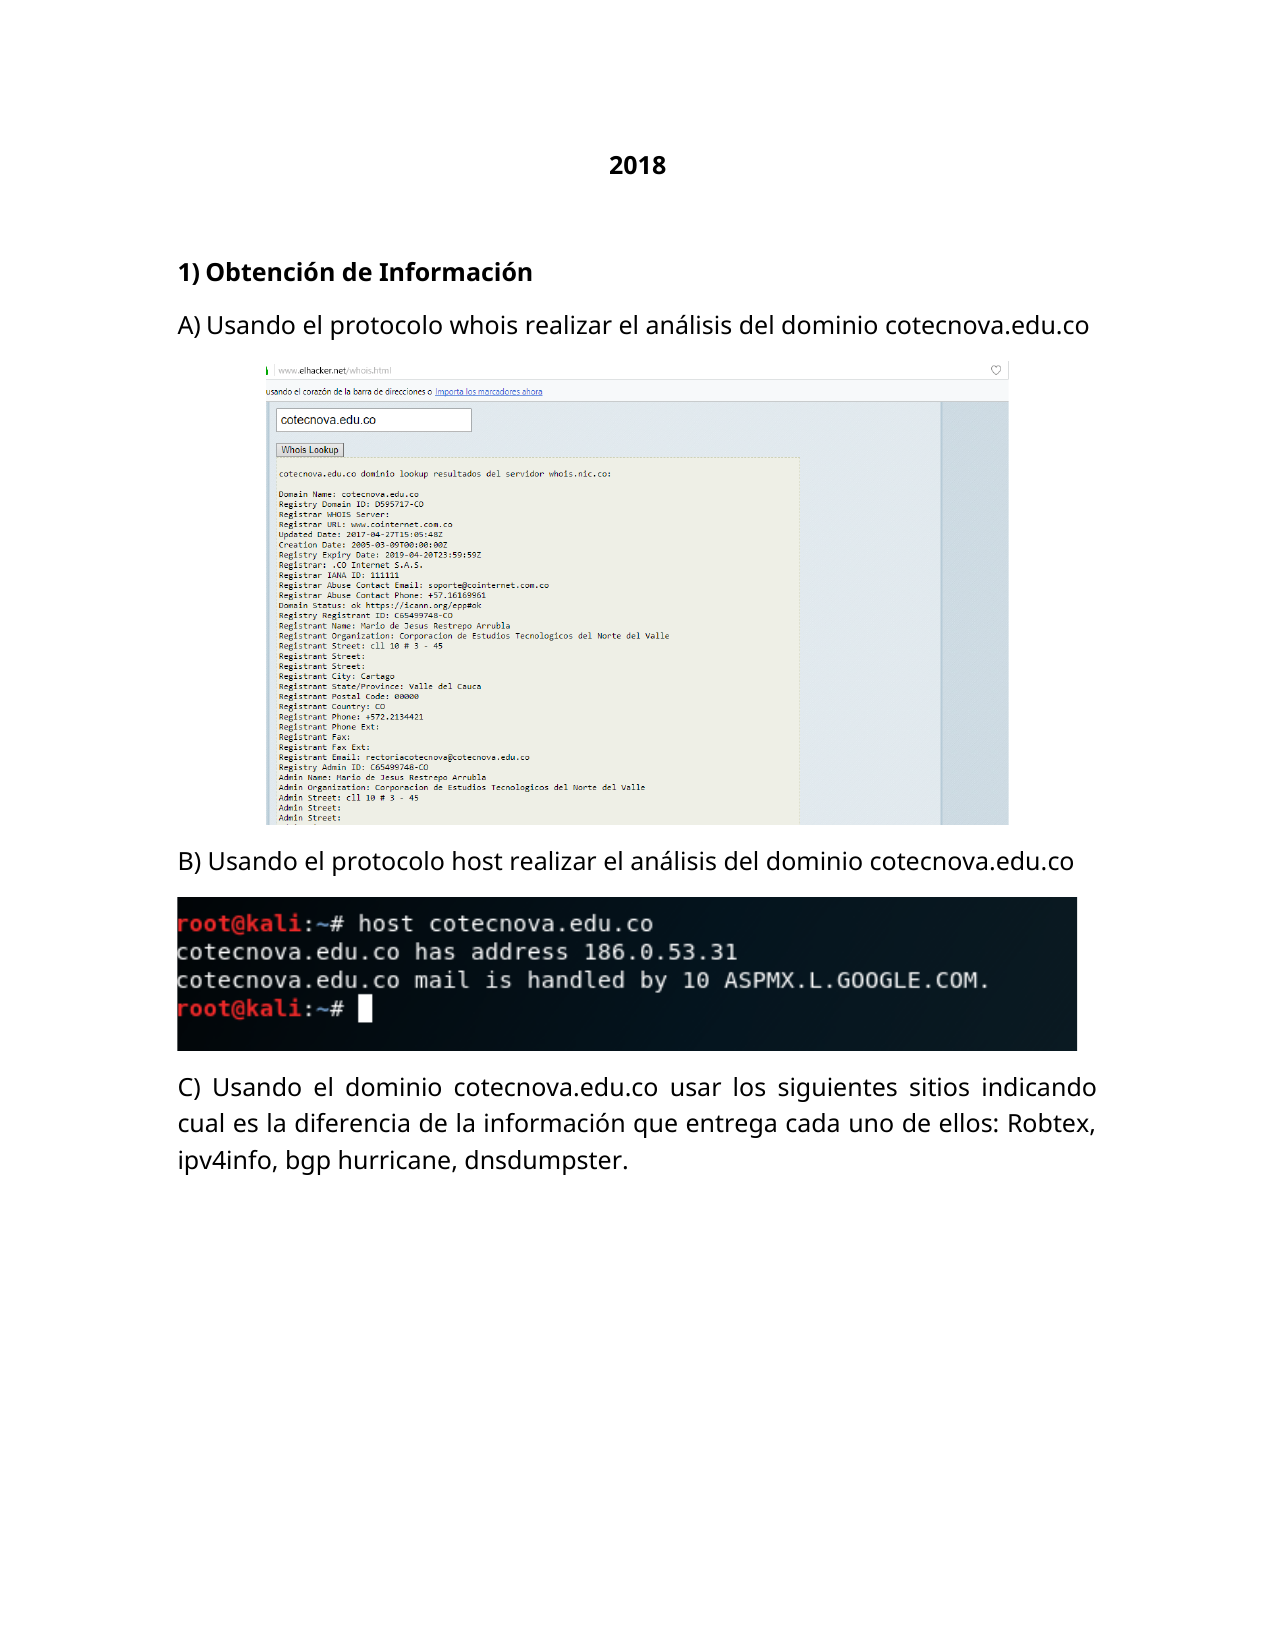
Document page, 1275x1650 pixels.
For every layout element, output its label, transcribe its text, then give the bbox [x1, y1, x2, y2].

text 1) Obtención de Información [177, 254, 1098, 288]
picture [177, 897, 1078, 1051]
picture [266, 361, 1009, 825]
text C) Usando el dominio cotecnova.edu.co usar los siguientes sitios indicando cual es la diferencia de la información que entrega cada uno de ellos: Robtex, ipv4info, bgp hurricane, dnsdumpster. [177, 1069, 1098, 1177]
text B) Usando el protocolo host realizar el análisis del dominio cotecnova.edu.co [177, 844, 1098, 878]
text A) Usando el protocolo whois realizar el análisis del dominio cotecnova.edu.co [177, 308, 1098, 342]
text 2018 [177, 148, 1098, 182]
